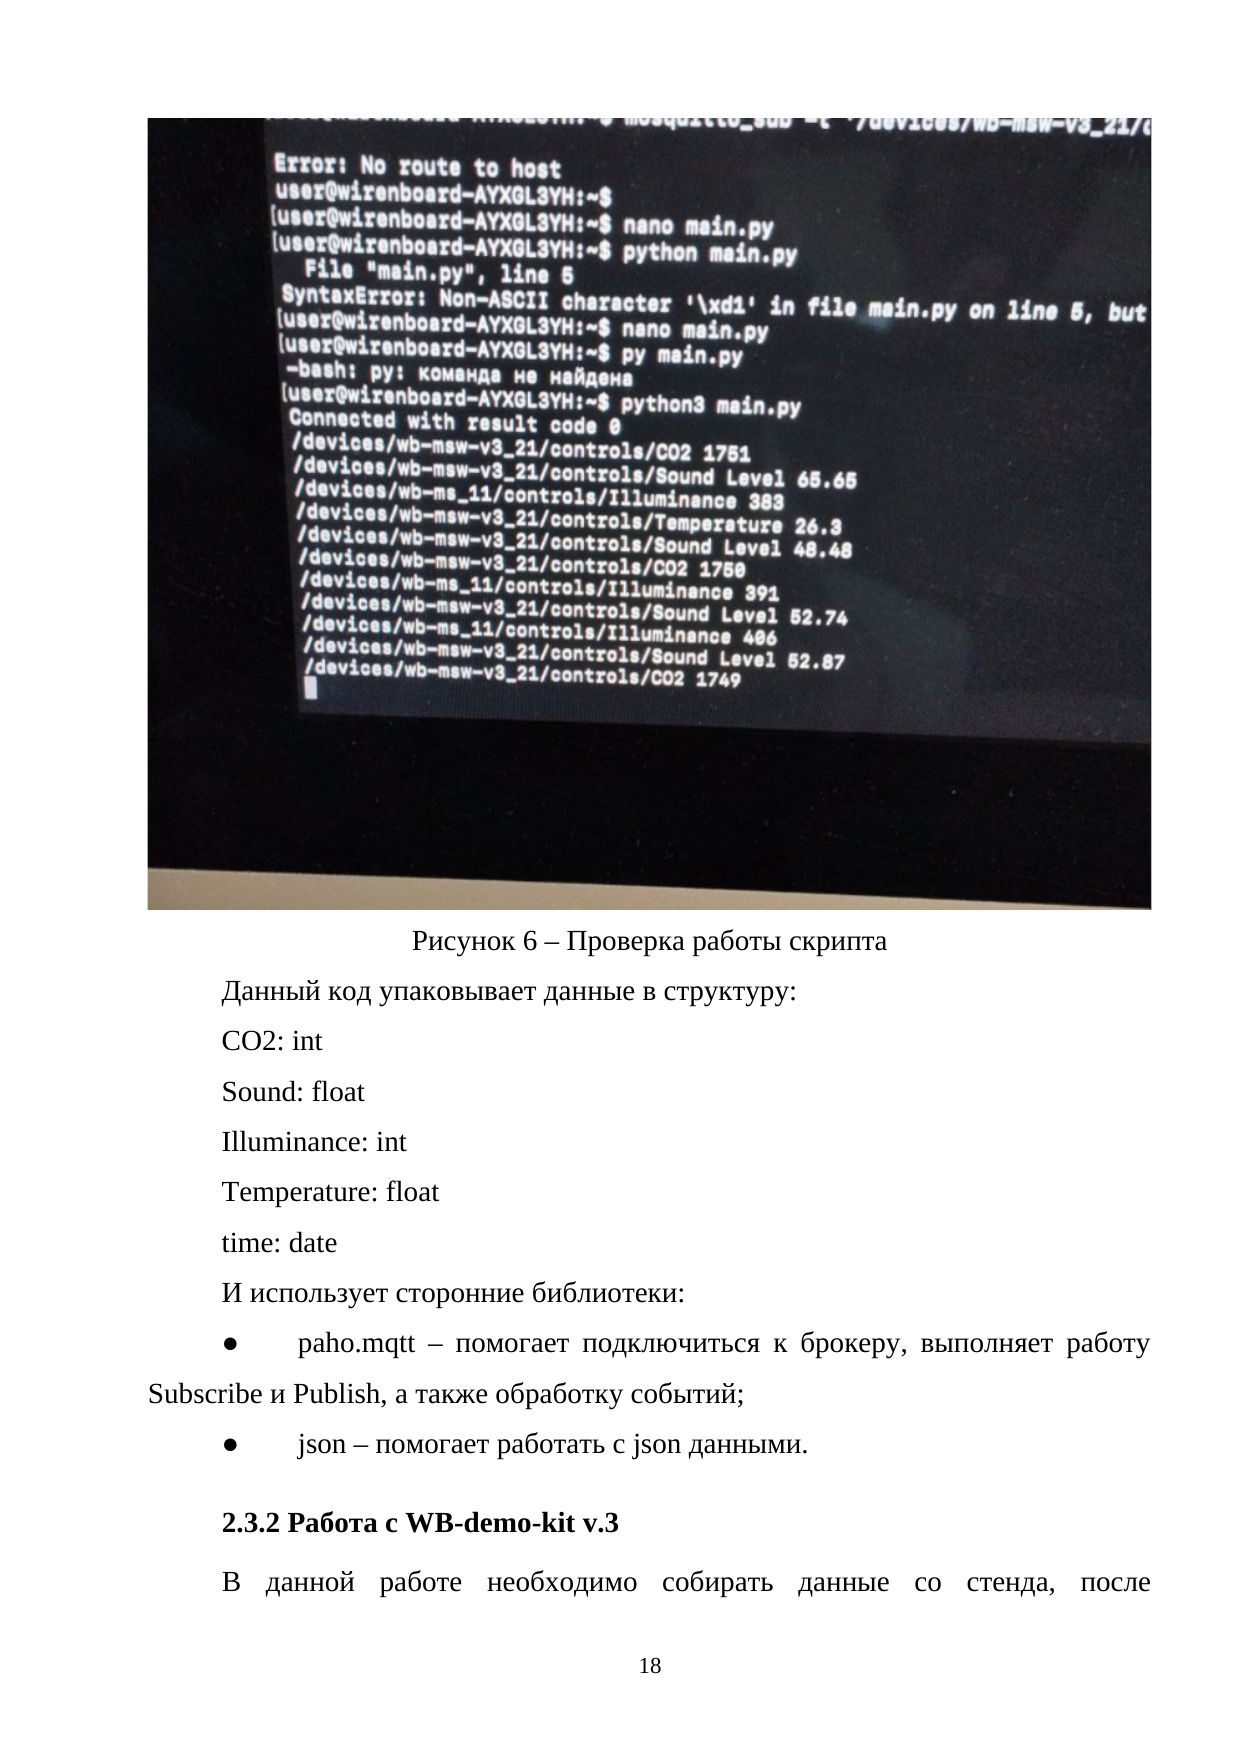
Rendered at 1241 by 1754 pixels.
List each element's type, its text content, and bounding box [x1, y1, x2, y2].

picture [147, 118, 1152, 910]
text Illuminance: int [148, 1124, 1152, 1158]
text CO2: int [148, 1023, 1152, 1057]
text Данный код упаковывает данные в структуру: [148, 973, 1152, 1007]
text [148, 1564, 1152, 1598]
text И использует сторонние библиотеки: [148, 1275, 1152, 1309]
list json – помогает работать с json данными. [148, 1426, 1152, 1459]
text Рисунок 6 – Проверка работы скрипта [148, 923, 1152, 956]
text Temperature: float [148, 1174, 1152, 1208]
subtitle 2.3.2 Работа с WB-demo-kit v.3 [148, 1506, 1152, 1539]
text time: date [148, 1225, 1152, 1258]
text Sound: float [148, 1074, 1152, 1107]
list paho.mqtt – помогает подключиться к брокеру, выполняет работу Subscribe и Publish, а также обработку событий; [148, 1325, 1152, 1409]
